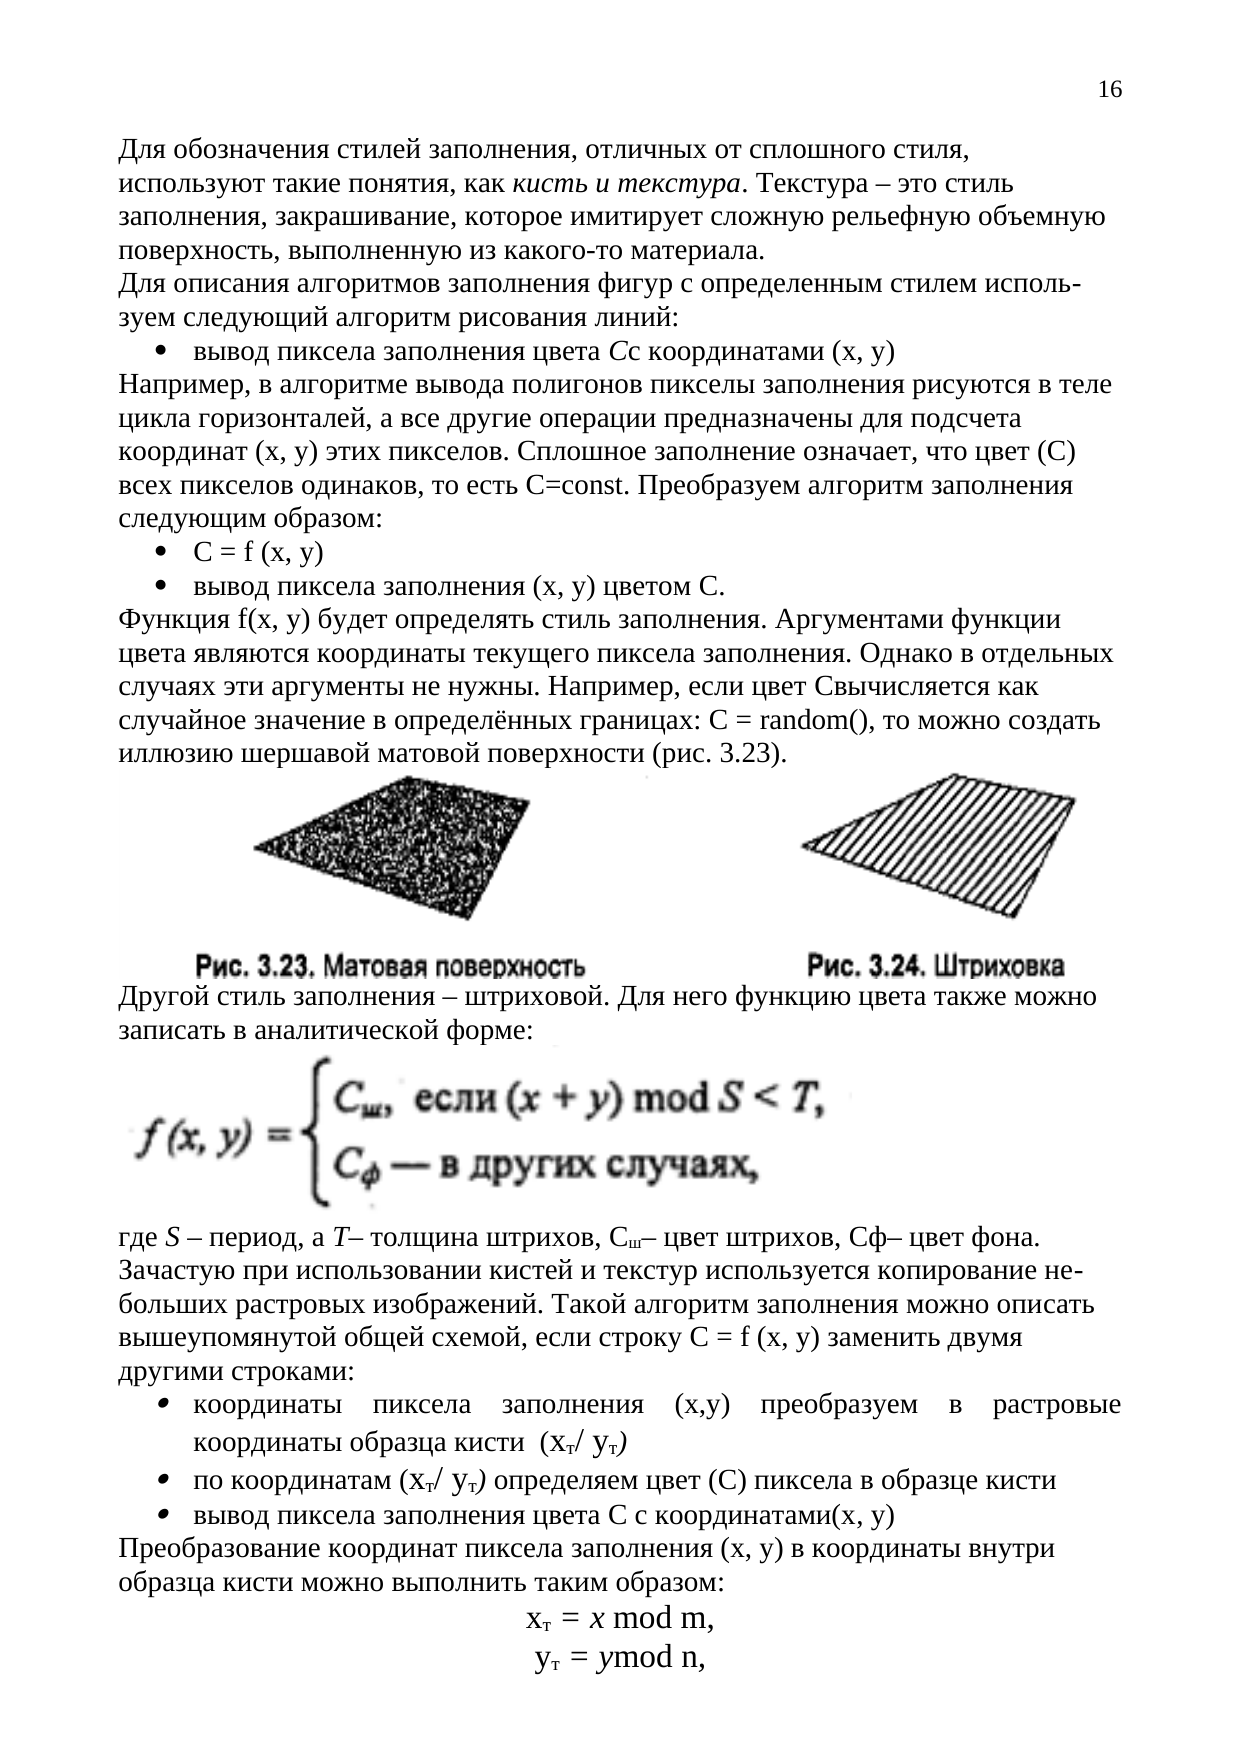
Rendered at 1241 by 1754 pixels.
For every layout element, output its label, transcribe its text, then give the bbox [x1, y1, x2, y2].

text Например, в алгоритме вывода полигонов пикселы заполнения рисуются в теле цикла горизонталей, а все другие операции предназначены для подсчета координат (х, у) этих пикселов. Сплошное заполнение означает, что цвет (С) всех пикселов одинаков, то есть C=const. Преобразуем алгоритм заполнения следующим образом: [118, 366, 1122, 534]
list по координатам (хт/ yт) определяем цвет (С) пиксела в образце кисти [156, 1458, 1122, 1497]
picture [118, 768, 1197, 979]
list координаты пиксела заполнения (х,у) преобразуем в растровые координаты образца кисти (хт/ yт) [156, 1387, 1122, 1458]
list вывод пиксела заполнения цвета С c координатами(х, у) [156, 1497, 1122, 1531]
text хт = х mod m, [118, 1598, 1122, 1636]
text Функция f(x, y) будет определять стиль заполнения. Аргументами функции цвета являются координаты текущего пиксела заполнения. Однако в отдельных случаях эти аргументы не нужны. Например, если цвет Cвычисляется как случайное значение в определённых границах: С = random(), то можно создать иллюзию шершавой матовой поверхности (рис. 3.23). [118, 601, 1122, 768]
text где S – период, а T– толщина штрихов, Cш– цвет штрихов, Cф– цвет фона. [118, 1219, 1122, 1252]
list вывод пиксела заполнения цвета Cс координатами (х, у) [156, 333, 1122, 366]
text Другой стиль заполнения – штриховой. Для него функцию цвета также можно записать в аналитической форме: [118, 979, 1122, 1045]
list вывод пиксела заполнения (х, у) цветом C. [156, 568, 1122, 601]
text Преобразование координат пиксела заполнения (х, у) в координаты внутри образца кисти можно выполнить таким образом: [118, 1531, 1122, 1598]
list С = f (х, у) [156, 534, 1122, 568]
text Для описания алгоритмов заполнения фигур с определенным стилем используем следующий алгоритм рисования линий: [118, 266, 1122, 333]
picture [118, 1045, 853, 1219]
text yт = ymod n, [118, 1636, 1122, 1674]
text Зачастую при использовании кистей и текстур используется копирование небольших растровых изображений. Такой алгоритм заполнения можно описать вышеупомянутой общей схемой, если строку С = f (х, у) заменить двумя другими строками: [118, 1252, 1122, 1387]
text Для обозначения стилей заполнения, отличных от сплошного стиля, используют такие понятия, как кисть и текстура. Текстура – это стиль заполнения, закрашивание, которое имитирует сложную рельефную объемную поверхность, выполненную из какого-то материала. [118, 131, 1122, 266]
